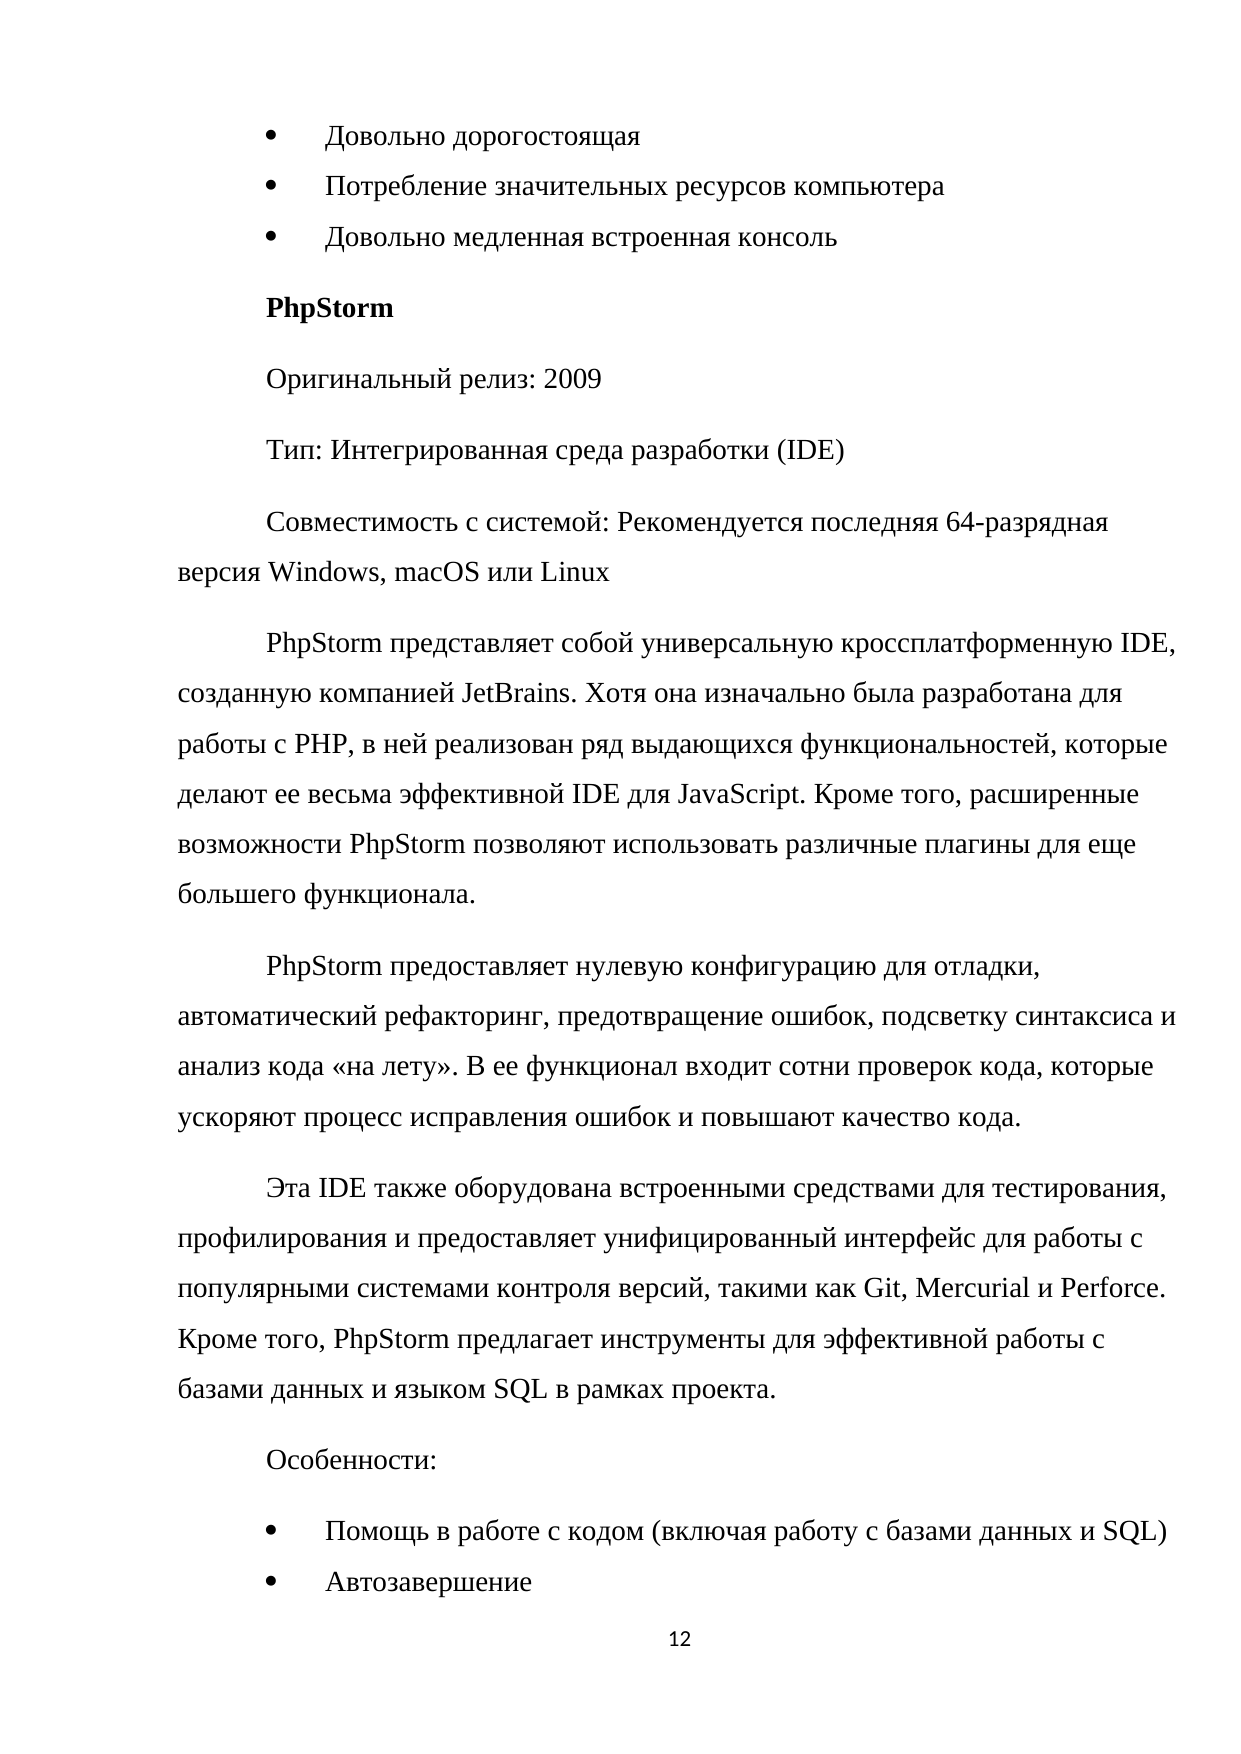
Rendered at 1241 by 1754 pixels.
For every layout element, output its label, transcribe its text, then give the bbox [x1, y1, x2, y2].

text Тип: Интегрированная среда разработки (IDE) [177, 432, 1181, 466]
text PhpStorm представляет собой универсальную кроссплатформенную IDE, созданную компанией JetBrains. Хотя она изначально была разработана для работы с PHP, в ней реализован ряд выдающихся функциональностей, которые делают ее весьма эффективной IDE для JavaScript. Кроме того, расширенные возможности PhpStorm позволяют использовать различные плагины для еще большего функционала. [177, 625, 1181, 910]
list Потребление значительных ресурсов компьютера [177, 168, 1181, 202]
text Оригинальный релиз: 2009 [177, 361, 1181, 395]
text Особенности: [177, 1442, 1181, 1476]
text PhpStorm предоставляет нулевую конфигурацию для отладки, автоматический рефакторинг, предотвращение ошибок, подсветку синтаксиса и анализ кода «на лету». В ее функционал входит сотни проверок кода, которые ускоряют процесс исправления ошибок и повышают качество кода. [177, 948, 1181, 1132]
list Довольно дорогостоящая [177, 118, 1181, 152]
list Довольно медленная встроенная консоль [177, 219, 1181, 253]
text Совместимость с системой: Рекомендуется последняя 64-разрядная версия Windows, macOS или Linux [177, 504, 1181, 587]
list Автозавершение [177, 1564, 1181, 1597]
list Помощь в работе с кодом (включая работу с базами данных и SQL) [177, 1513, 1181, 1547]
text Эта IDE также оборудована встроенными средствами для тестирования, профилирования и предоставляет унифицированный интерфейс для работы с популярными системами контроля версий, такими как Git, Mercurial и Perforce. Кроме того, PhpStorm предлагает инструменты для эффективной работы с базами данных и языком SQL в рамках проекта. [177, 1170, 1181, 1405]
text PhpStorm [177, 290, 1181, 324]
